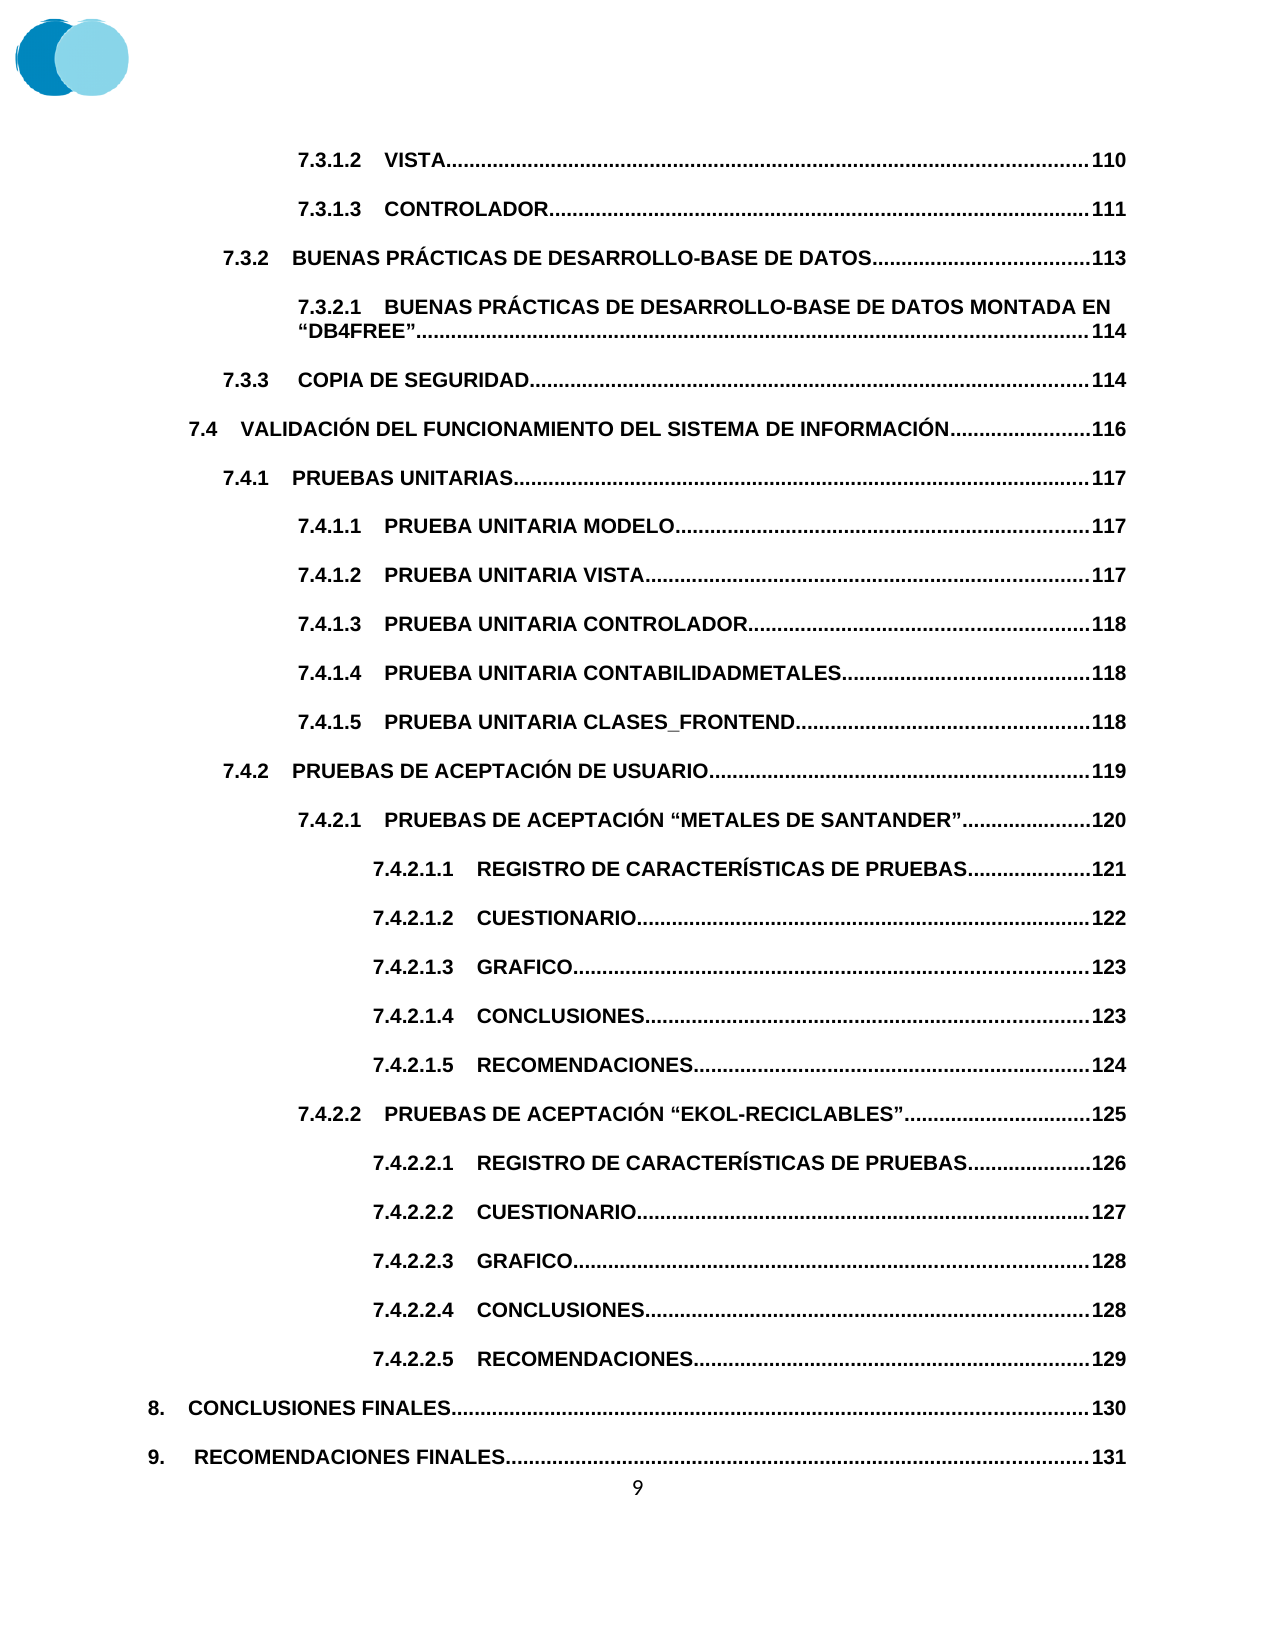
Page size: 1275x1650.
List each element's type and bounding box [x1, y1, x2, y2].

picture [13, 16, 131, 99]
